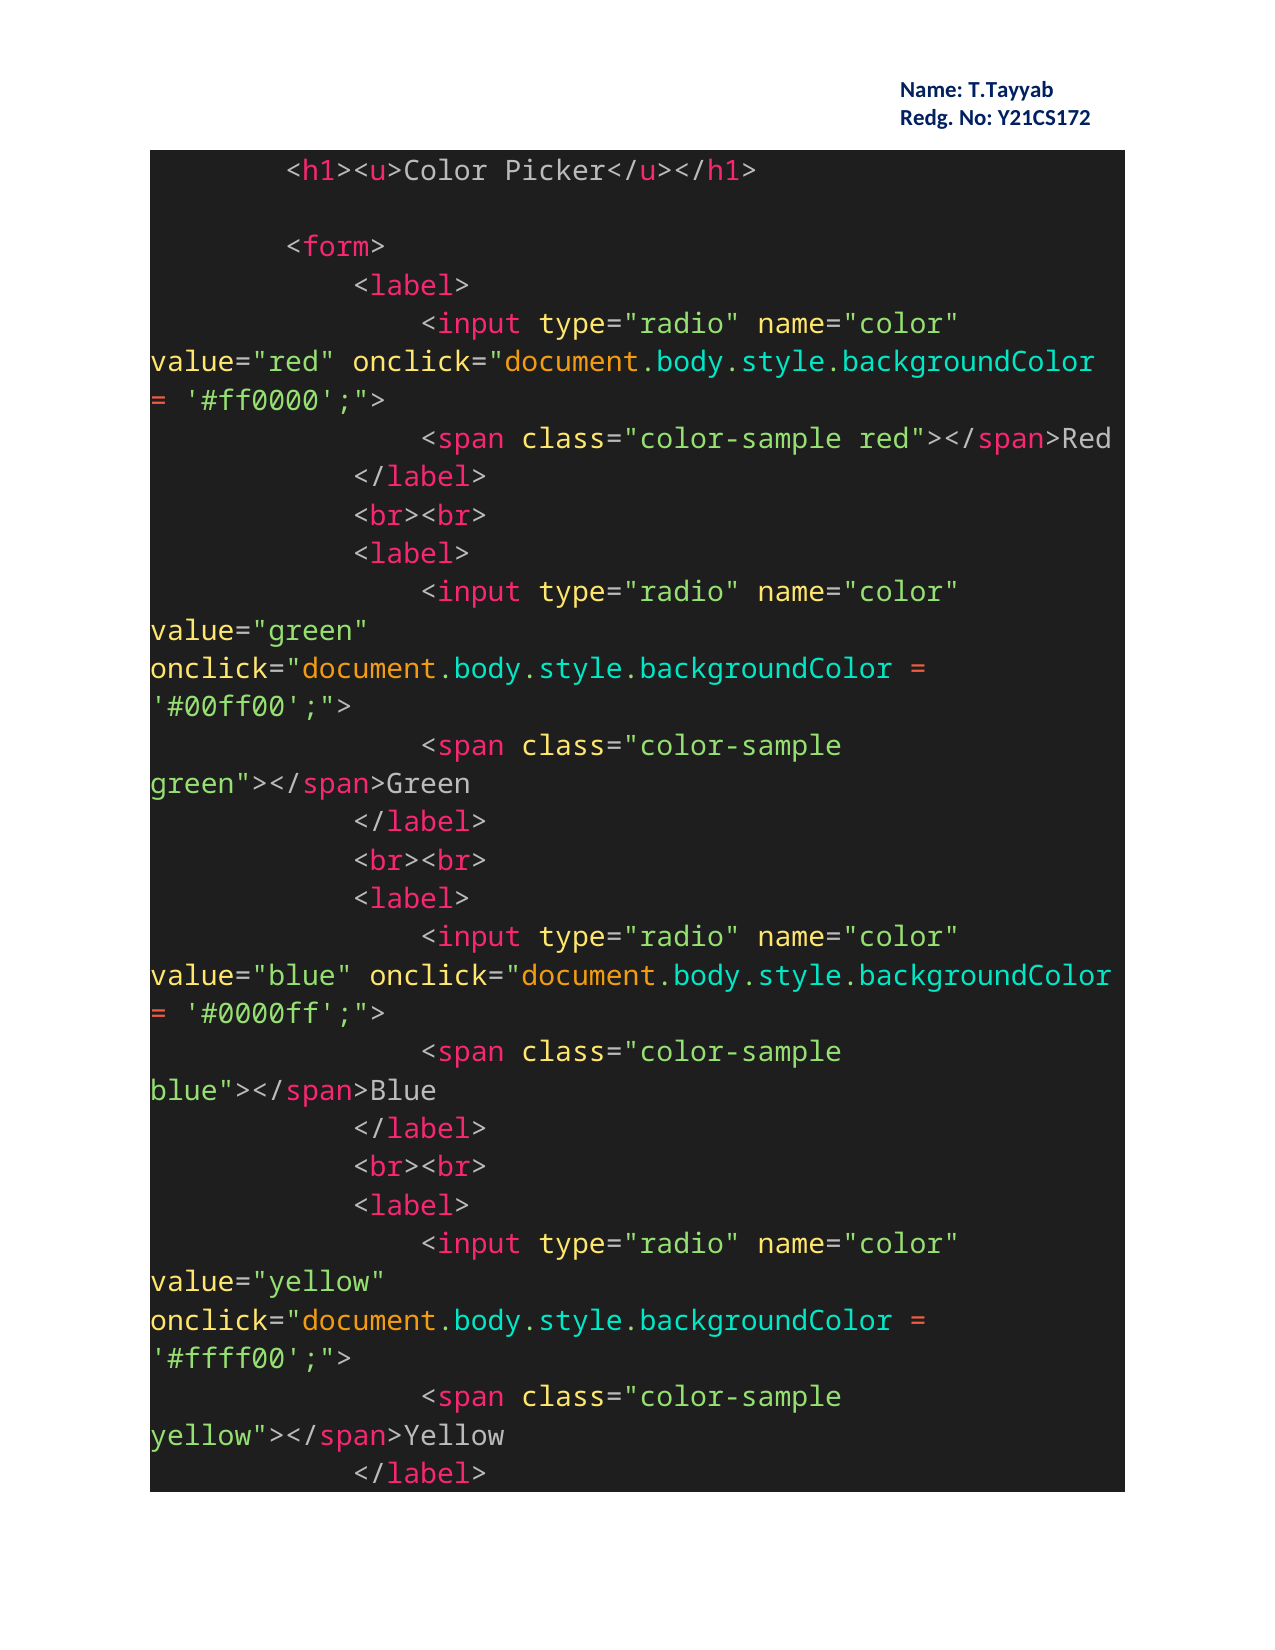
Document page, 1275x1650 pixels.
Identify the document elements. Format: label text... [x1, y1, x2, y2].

text <label> [150, 265, 1125, 303]
text <span class="color-sample blue"></span>Blue [150, 1032, 1125, 1108]
text <form> [150, 227, 1125, 265]
text <label> [150, 1185, 1125, 1223]
text <input type="radio" name="color" value="blue" onclick="document.body.style.backgroundColor = '#0000ff';"> [150, 917, 1125, 1032]
text <label> [150, 533, 1125, 572]
text </label> [150, 1453, 1125, 1492]
text <input type="radio" name="color" value="green" onclick="document.body.style.backgroundColor = '#00ff00';"> [150, 572, 1125, 725]
text <label> [150, 878, 1125, 917]
text <span class="color-sample red"></span>Red [150, 418, 1125, 457]
text <input type="radio" name="color" value="red" onclick="document.body.style.backgroundColor = '#ff0000';"> [150, 303, 1125, 418]
text <input type="radio" name="color" value="yellow" onclick="document.body.style.backgroundColor = '#ffff00';"> [150, 1223, 1125, 1377]
text </label> [150, 1108, 1125, 1147]
text <span class="color-sample yellow"></span>Yellow [150, 1377, 1125, 1453]
text <h1><u>Color Picker</u></h1> [150, 150, 1125, 188]
text <br><br> [150, 840, 1125, 878]
text </label> [150, 802, 1125, 840]
text <br><br> [150, 495, 1125, 533]
text <span class="color-sample green"></span>Green [150, 725, 1125, 802]
text <br><br> [150, 1147, 1125, 1185]
text </label> [150, 457, 1125, 495]
